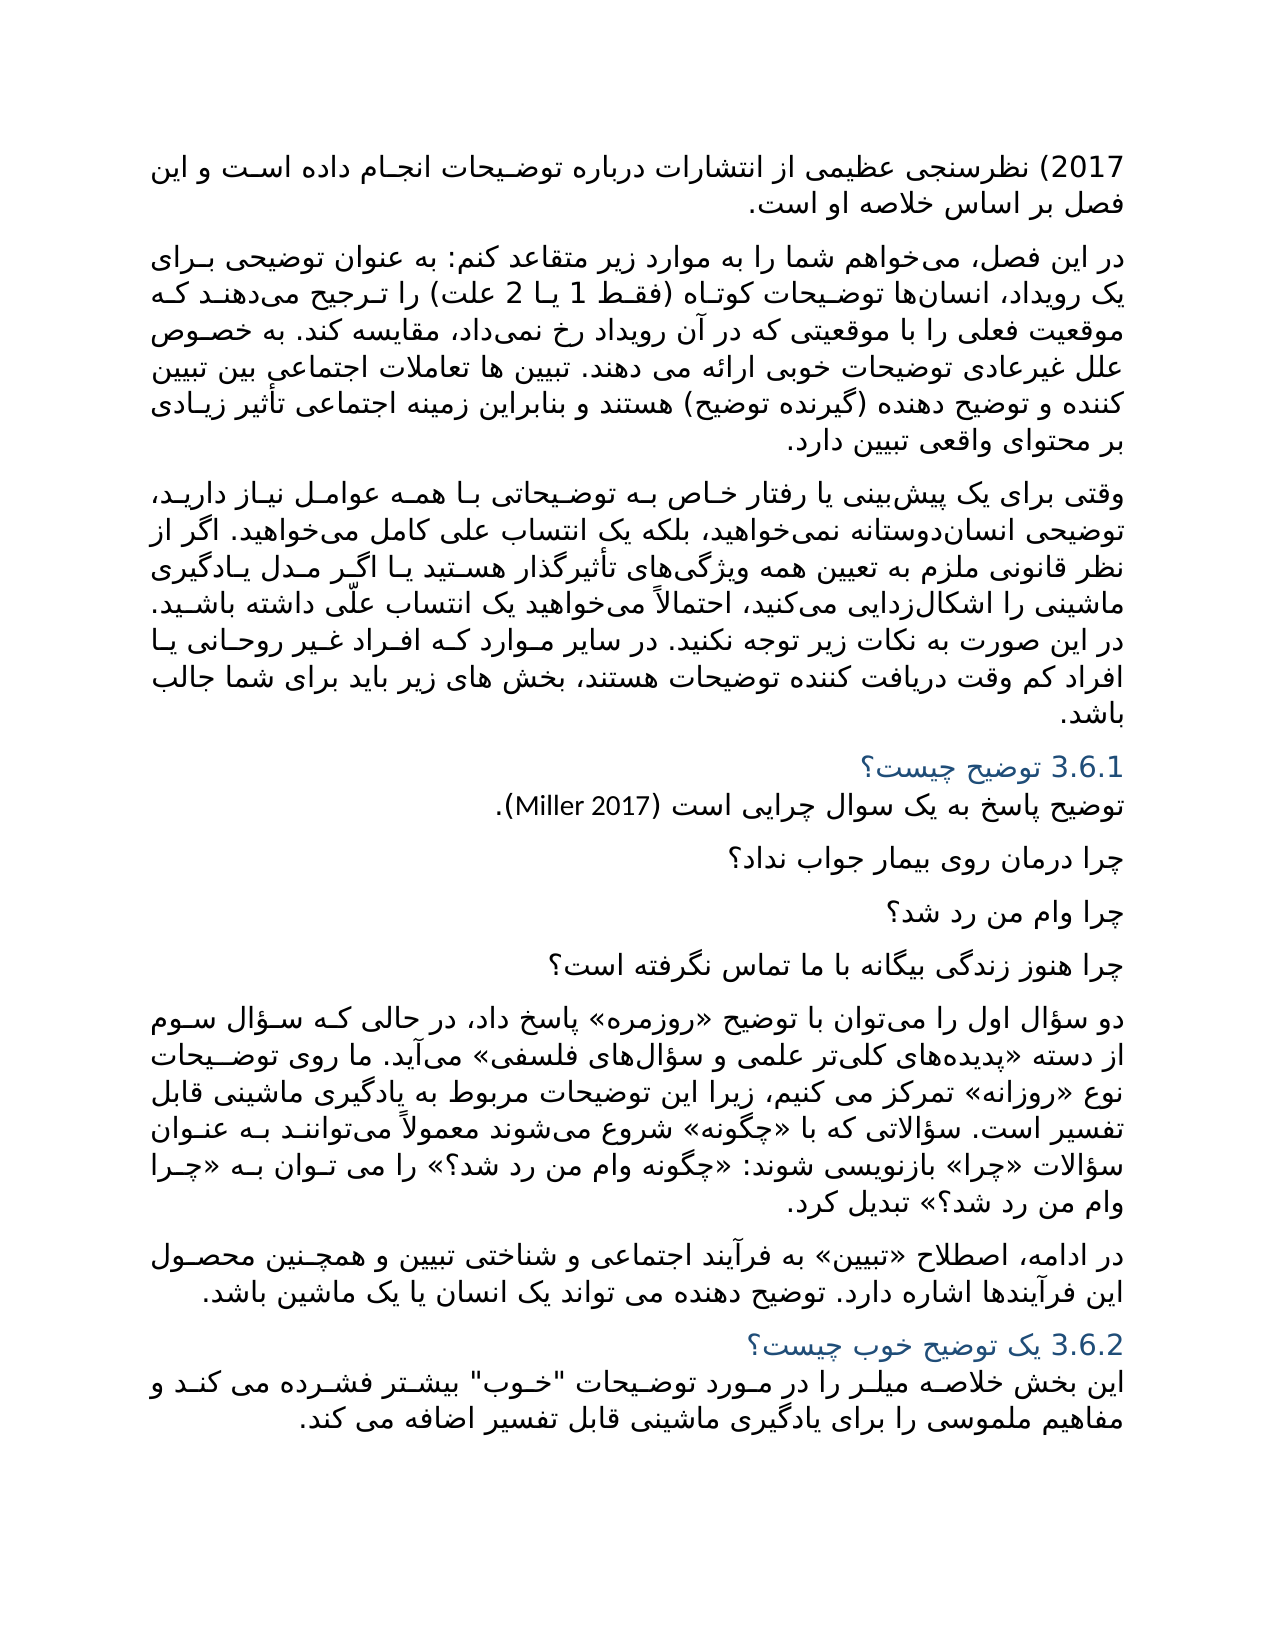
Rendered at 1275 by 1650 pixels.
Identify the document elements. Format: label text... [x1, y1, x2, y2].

text چرا وام من رد شد؟ [150, 895, 1125, 929]
subtitle 3.6.1 توضیح چیست؟ [150, 750, 1125, 784]
text چرا درمان روی بیمار جواب نداد؟ [150, 842, 1125, 876]
subtitle 3.6.2 یک توضیح خوب چیست؟ [150, 1328, 1125, 1362]
text در این فصل، می‌خواهم شما را به موارد زیر متقاعد کنم: به عنوان توضیحی برای یک رویداد، انسان‌ها توضیحات کوتاه (فقط 1 یا 2 علت) را ترجیح می‌دهند که موقعیت فعلی را با موقعیتی که در آن رویداد رخ نمی‌داد، مقایسه کند. به خصوص علل غیرعادی توضیحات خوبی ارائه می دهند. تبیین ها تعاملات اجتماعی بین تبیین کننده و توضیح دهنده (گیرنده توضیح) هستند و بنابراین زمینه اجتماعی تأثیر زیادی بر محتوای واقعی تبیین دارد. [150, 240, 1125, 457]
text در ادامه، اصطلاح «تبیین» به فرآیند اجتماعی و شناختی تبیین و همچنین محصول این فرآیندها اشاره دارد. توضیح دهنده می تواند یک انسان یا یک ماشین باشد. [150, 1238, 1125, 1309]
text این بخش خلاصه میلر را در مورد توضیحات "خوب" بیشتر فشرده می کند و مفاهیم ملموسی را برای یادگیری ماشینی قابل تفسیر اضافه می کند. [150, 1365, 1125, 1436]
text دو سؤال اول را می‌توان با توضیح «روزمره» پاسخ داد، در حالی که سؤال سوم از دسته «پدیده‌های کلی‌تر علمی و سؤال‌های فلسفی» می‌آید. ما روی توضیحات نوع «روزانه» تمرکز می کنیم، زیرا این توضیحات مربوط به یادگیری ماشینی قابل تفسیر است. سؤالاتی که با «چگونه» شروع می‌شوند معمولاً می‌توانند به عنوان سؤالات «چرا» بازنویسی شوند: «چگونه وام من رد شد؟» را می توان به «چرا وام من رد شد؟» تبدیل کرد. [150, 1002, 1125, 1219]
text توضیح پاسخ به یک سوال چرایی است (Miller 2017). [150, 787, 1125, 822]
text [150, 150, 1125, 221]
text چرا هنوز زندگی بیگانه با ما تماس نگرفته است؟ [150, 948, 1125, 982]
text وقتی برای یک پیش‌بینی یا رفتار خاص به توضیحاتی با همه عوامل نیاز دارید، توضیحی انسان‌دوستانه نمی‌خواهید، بلکه یک انتساب علی کامل می‌خواهید. اگر از نظر قانونی ملزم به تعیین همه ویژگی‌های تأثیرگذار هستید یا اگر مدل یادگیری ماشینی را اشکال‌زدایی می‌کنید، احتمالاً می‌خواهید یک انتساب علّی داشته باشید. در این صورت به نکات زیر توجه نکنید. در سایر موارد که افراد غیر روحانی یا افراد کم وقت دریافت کننده توضیحات هستند، بخش های زیر باید برای شما جالب باشد. [150, 477, 1125, 731]
